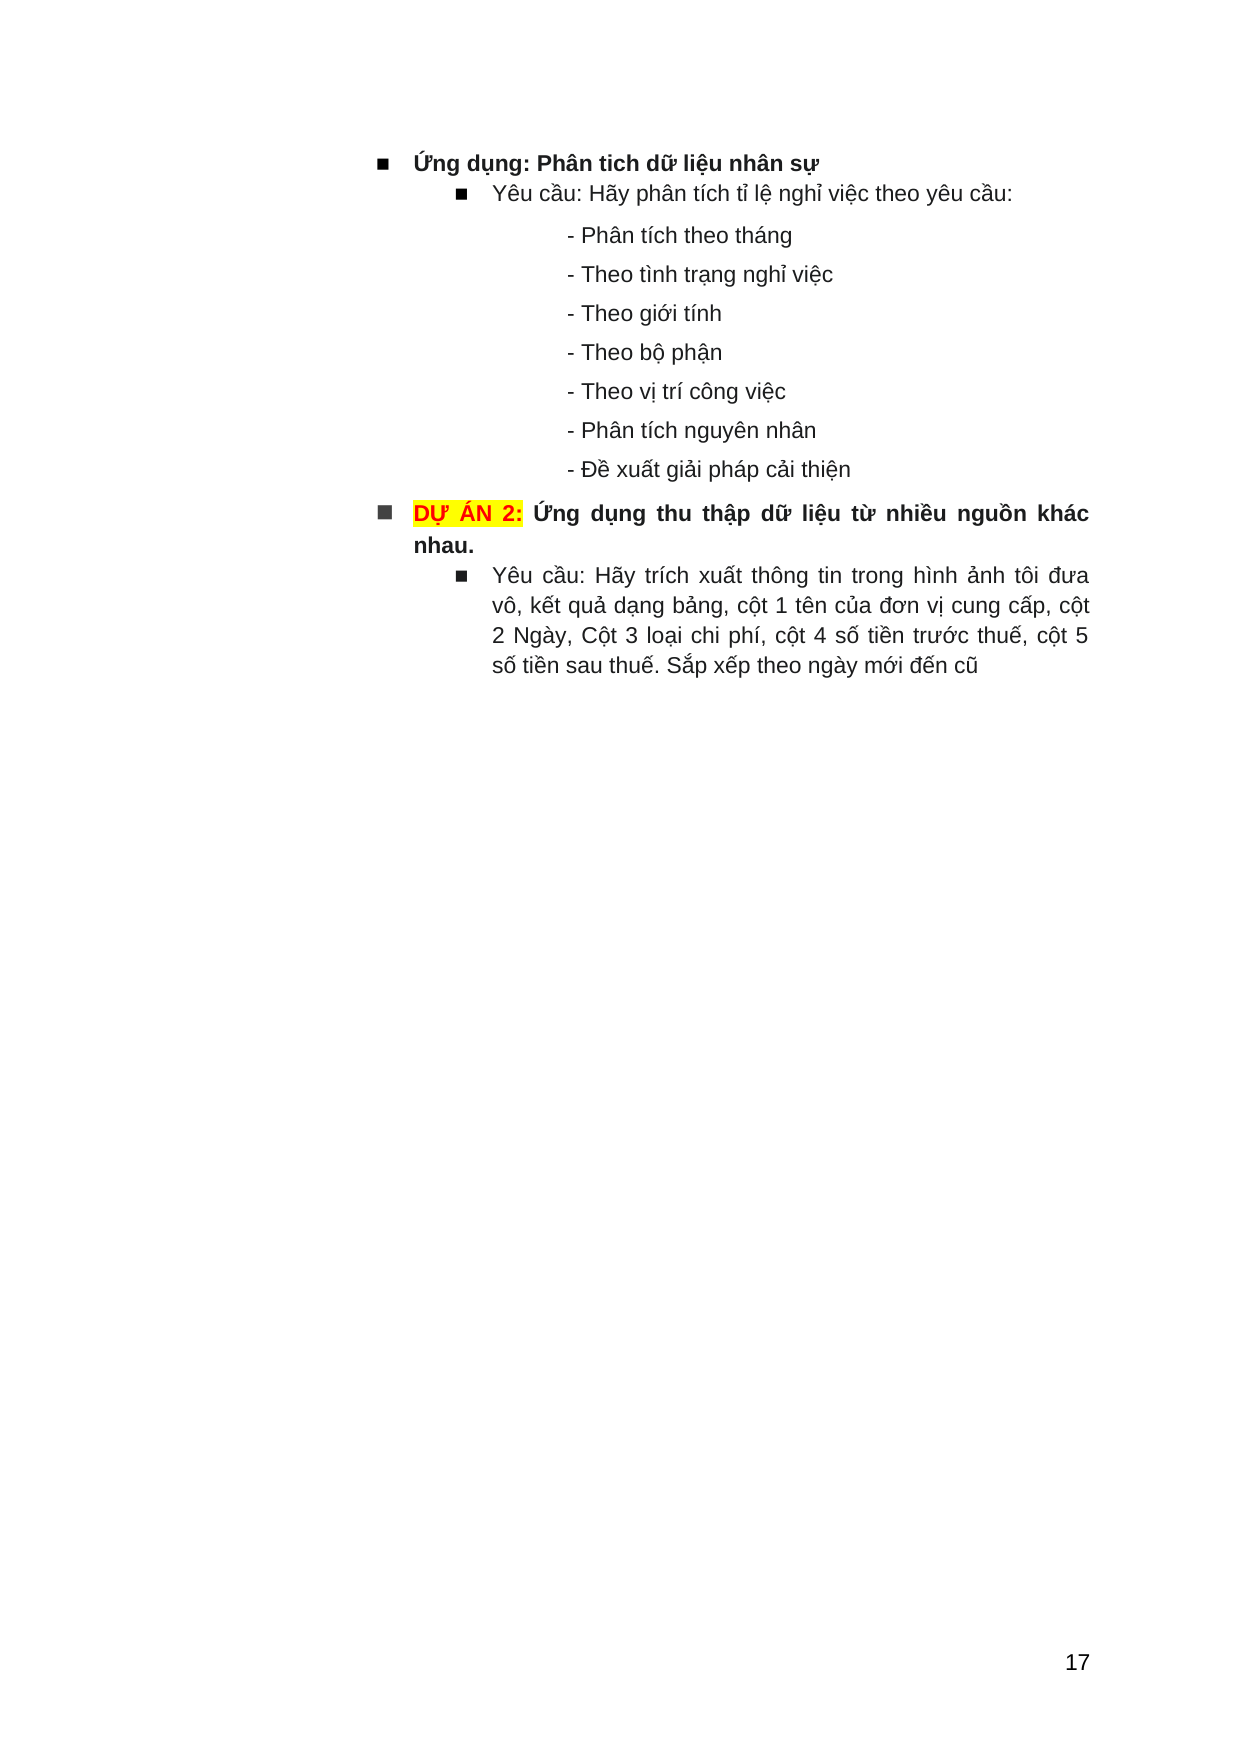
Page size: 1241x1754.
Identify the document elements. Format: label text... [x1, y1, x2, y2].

text - Phân tích theo tháng [567, 222, 1090, 249]
list Ứng dụng: Phân tich dữ liệu nhân sự [376, 150, 1090, 176]
list Yêu cầu: Hãy phân tích tỉ lệ nghỉ việc theo yêu cầu: [454, 180, 1090, 206]
text - Phân tích nguyên nhân [567, 417, 1090, 443]
text - Theo tình trạng nghỉ việc [567, 261, 1090, 288]
text - Theo giới tính [567, 300, 1090, 327]
list Yêu cầu: Hãy trích xuất thông tin trong hình ảnh tôi đưa vô, kết quả dạng bảng, cột 1 tên của đơn vị cung cấp, cột 2 Ngày, Cột 3 loại chi phí, cột 4 số tiền trước thuế, cột 5 số tiền sau thuế. Sắp xếp theo ngày mới đến cũ [454, 562, 1090, 678]
text - Theo vị trí công việc [567, 378, 1090, 404]
subtitle DỰ ÁN 2: Ứng dụng thu thập dữ liệu từ nhiều nguồn khác nhau. [376, 494, 1090, 558]
text - Đề xuất giải pháp cải thiện [567, 456, 1090, 482]
text - Theo bộ phận [567, 339, 1090, 365]
